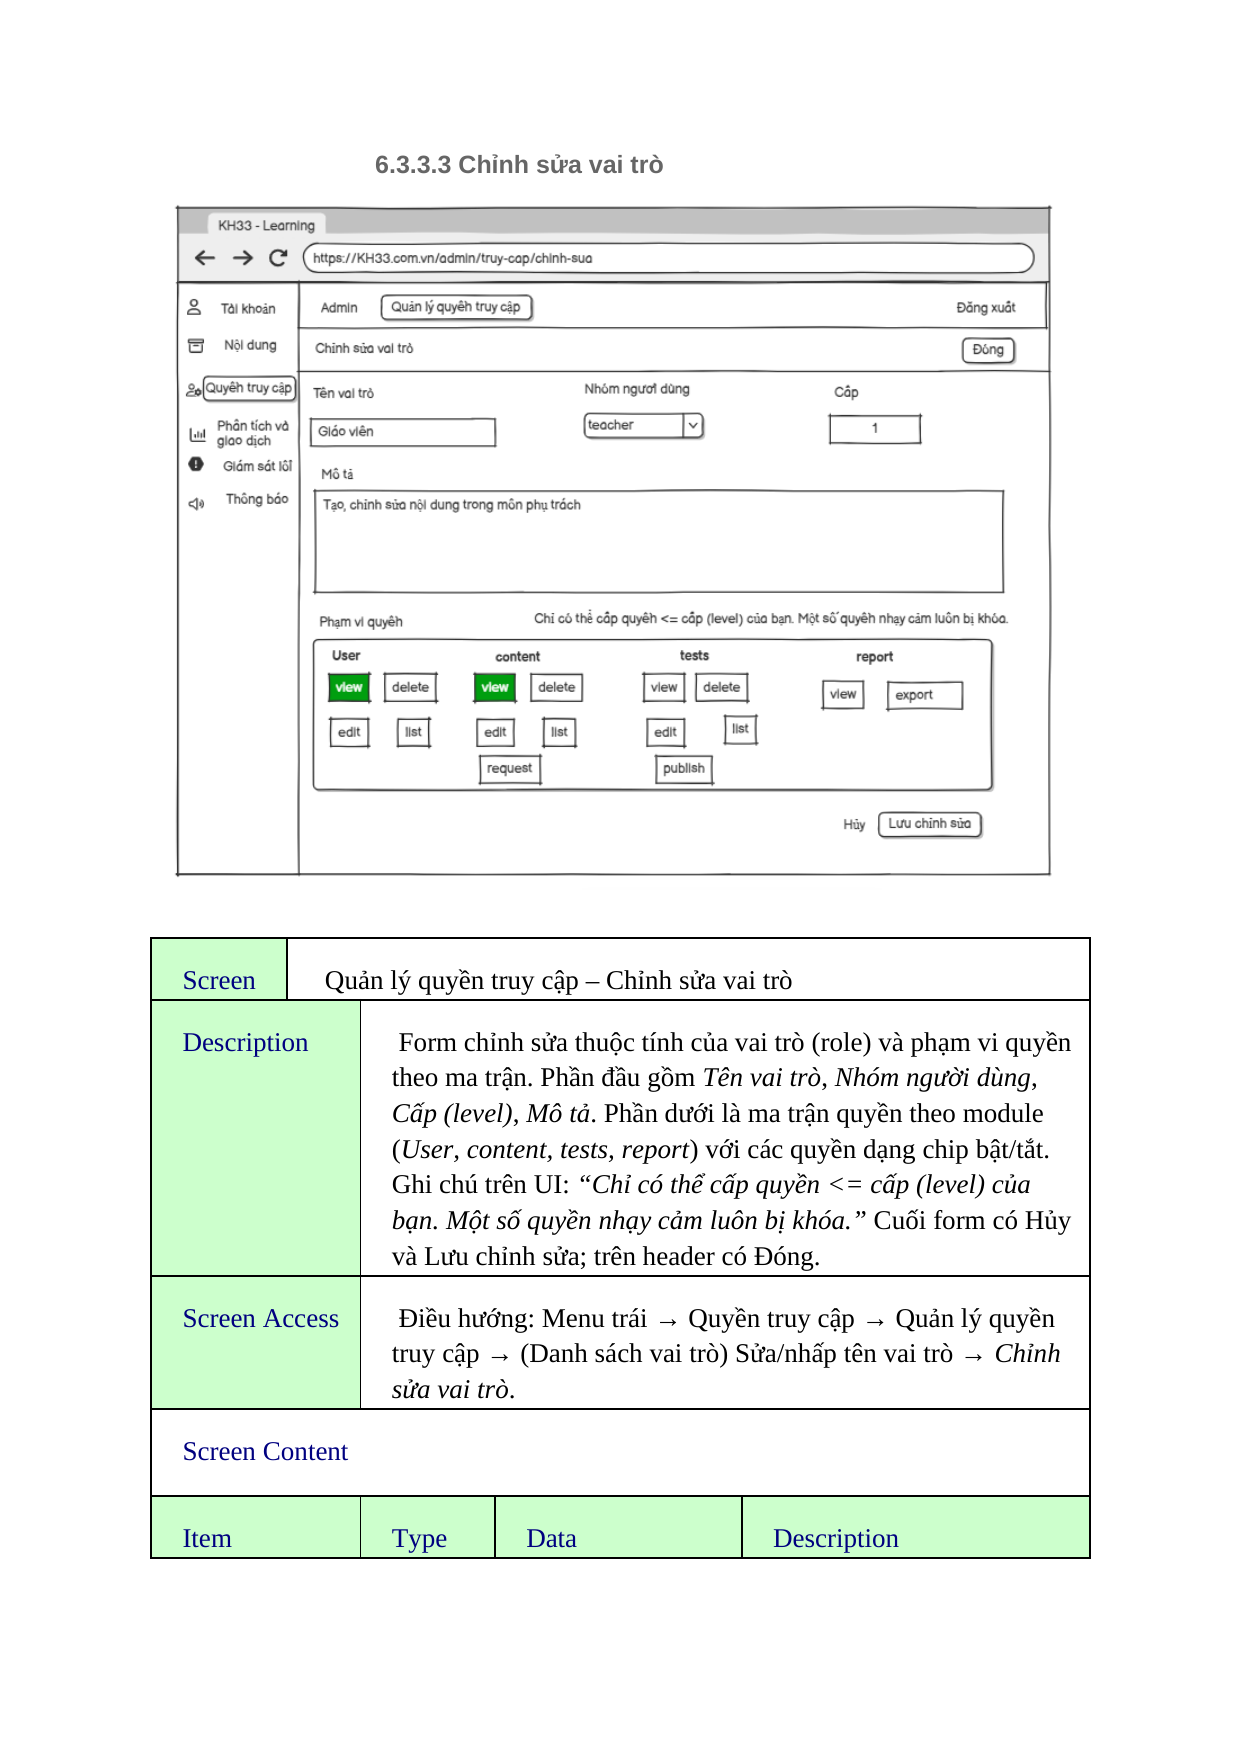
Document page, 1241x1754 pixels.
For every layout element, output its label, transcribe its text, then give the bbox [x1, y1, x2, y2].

picture [150, 191, 1091, 890]
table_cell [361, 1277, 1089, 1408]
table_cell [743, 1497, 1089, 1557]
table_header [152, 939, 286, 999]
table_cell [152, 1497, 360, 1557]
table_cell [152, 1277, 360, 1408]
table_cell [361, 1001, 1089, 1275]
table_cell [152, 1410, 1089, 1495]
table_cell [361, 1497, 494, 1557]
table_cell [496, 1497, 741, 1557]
subtitle 6.3.3.3 Chỉnh sửa vai trò [150, 150, 1090, 179]
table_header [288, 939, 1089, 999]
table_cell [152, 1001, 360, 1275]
